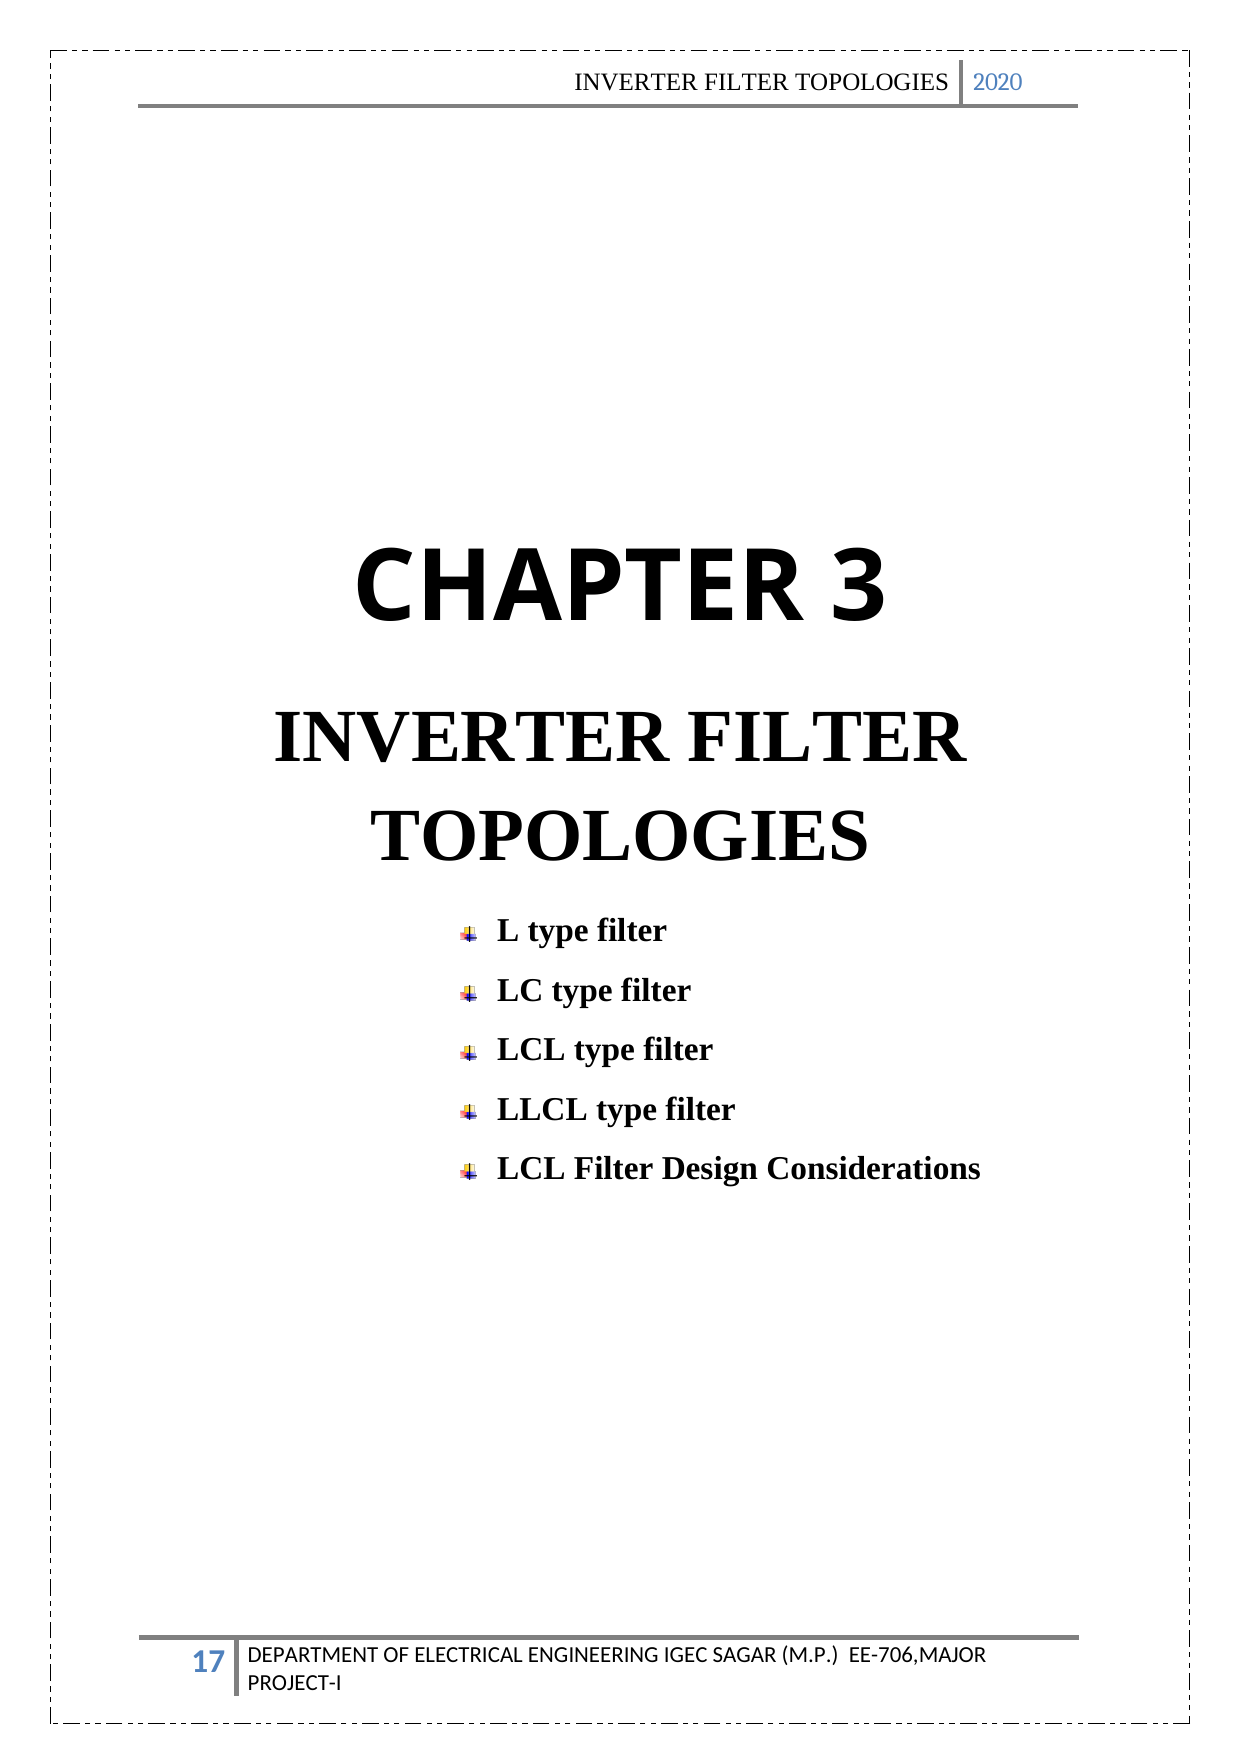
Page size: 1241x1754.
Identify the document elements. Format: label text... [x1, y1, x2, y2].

list L type filter [459, 911, 1090, 949]
list LCL type filter [459, 1029, 1090, 1068]
list LCL Filter Design Considerations [459, 1148, 1090, 1187]
list LC type filter [459, 970, 1090, 1008]
text INVERTER FILTER TOPOLOGIES [150, 691, 1090, 877]
list LLCL type filter [459, 1089, 1090, 1127]
text CHAPTER 3 [150, 514, 1090, 650]
